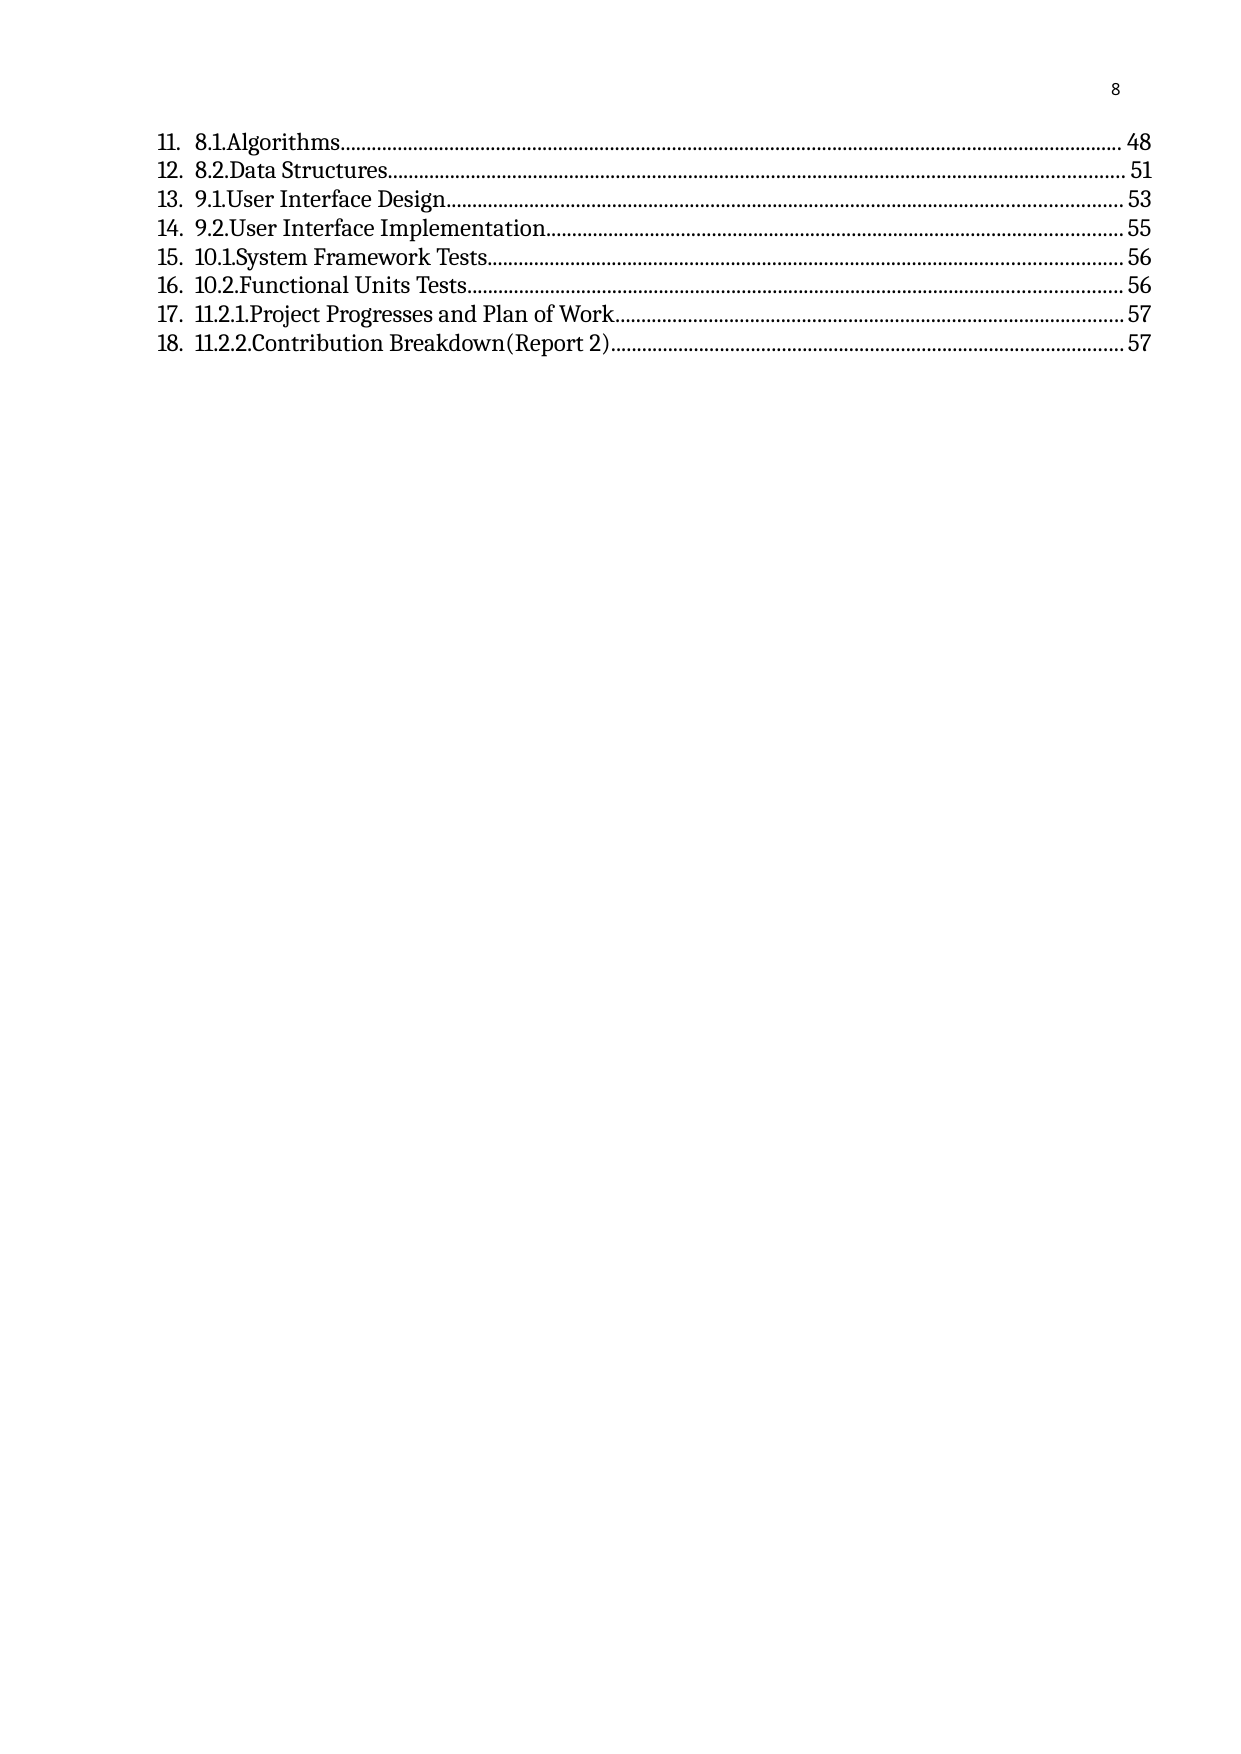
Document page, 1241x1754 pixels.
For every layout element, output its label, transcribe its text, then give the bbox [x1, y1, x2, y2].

list 8.2.Data Structures 51 [157, 156, 1120, 185]
list 11.2.2.Contribution Breakdown(Report 2) 57 [157, 329, 1120, 358]
list 9.1.User Interface Design 53 [157, 185, 1120, 214]
list 10.1.System Framework Tests 56 [157, 243, 1120, 271]
list 10.2.Functional Units Tests 56 [157, 271, 1120, 300]
list 8.1.Algorithms 48 [157, 128, 1120, 156]
list 9.2.User Interface Implementation 55 [157, 214, 1120, 243]
list 11.2.1.Project Progresses and Plan of Work 57 [157, 300, 1120, 329]
